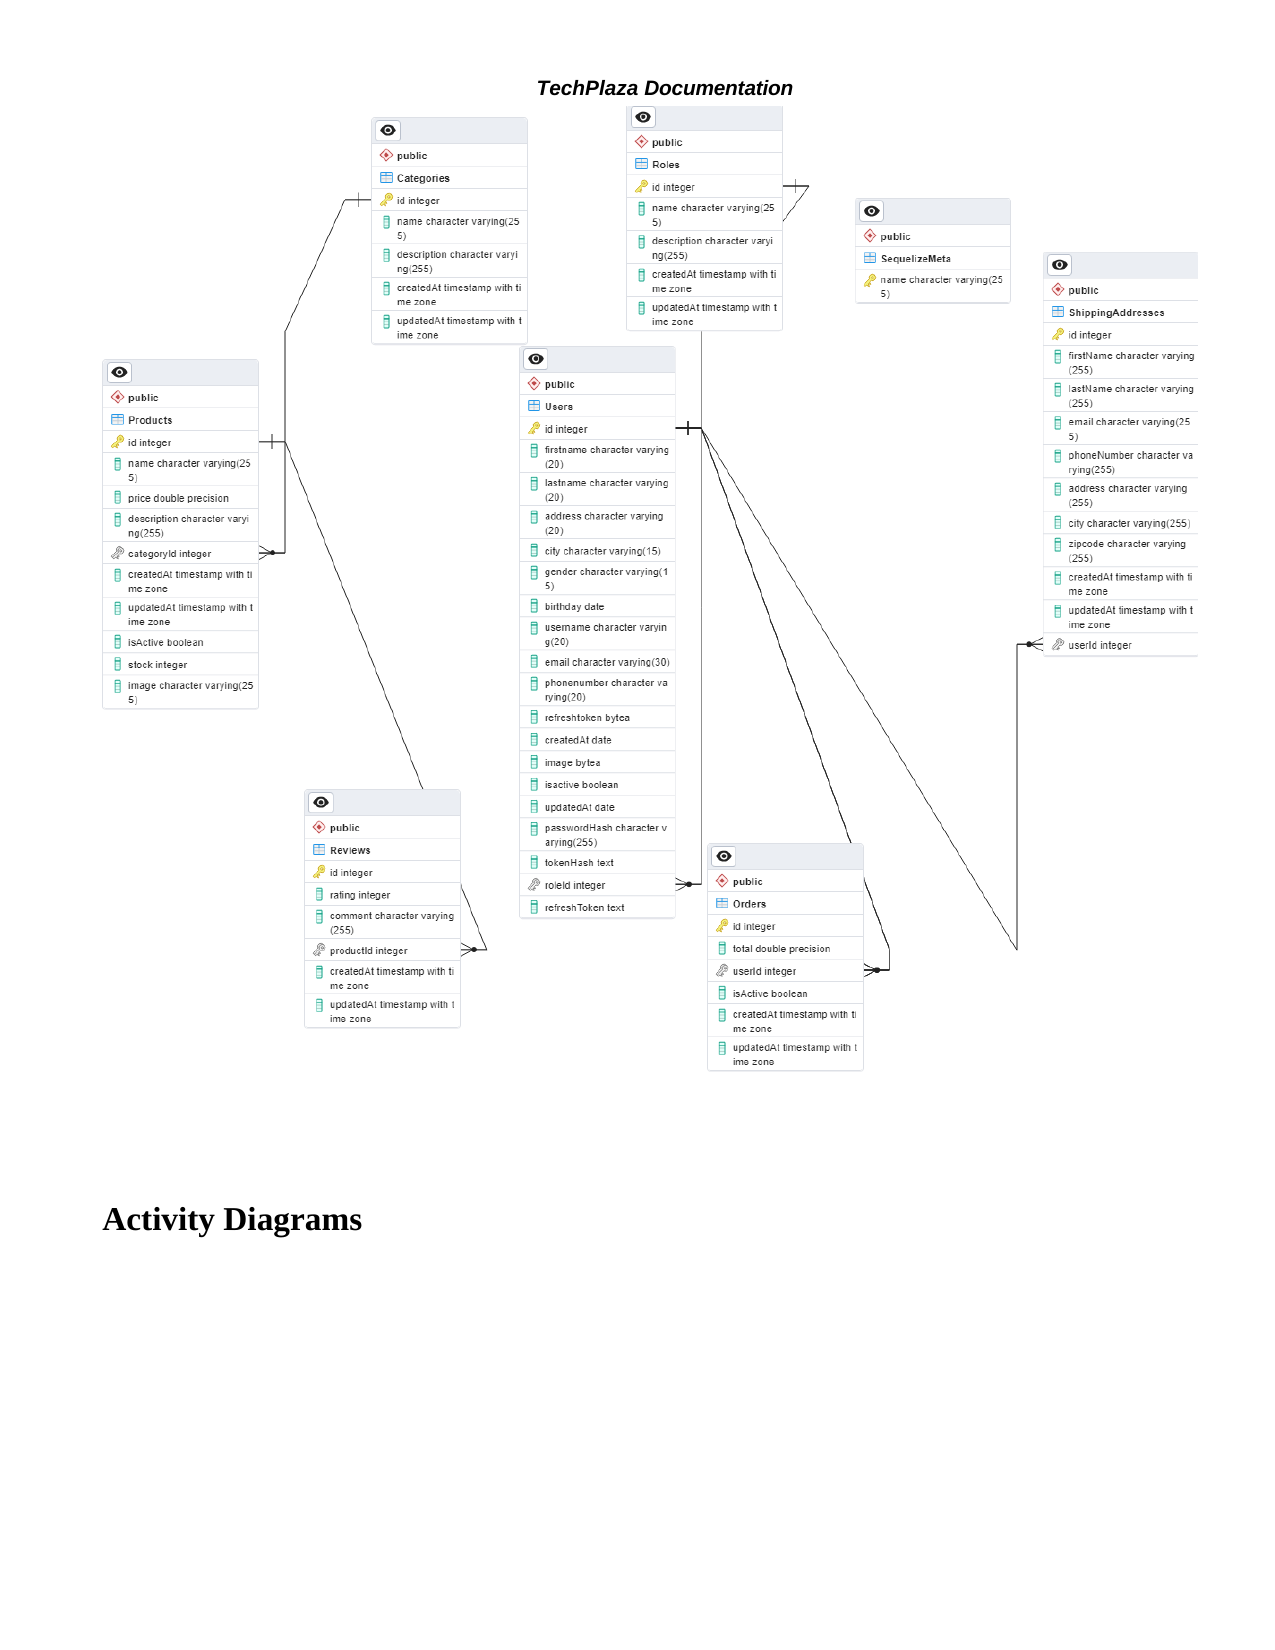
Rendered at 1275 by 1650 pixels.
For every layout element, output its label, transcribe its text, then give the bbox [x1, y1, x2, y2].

picture [102, 106, 1198, 1080]
text Activity Diagrams [102, 1199, 1198, 1238]
